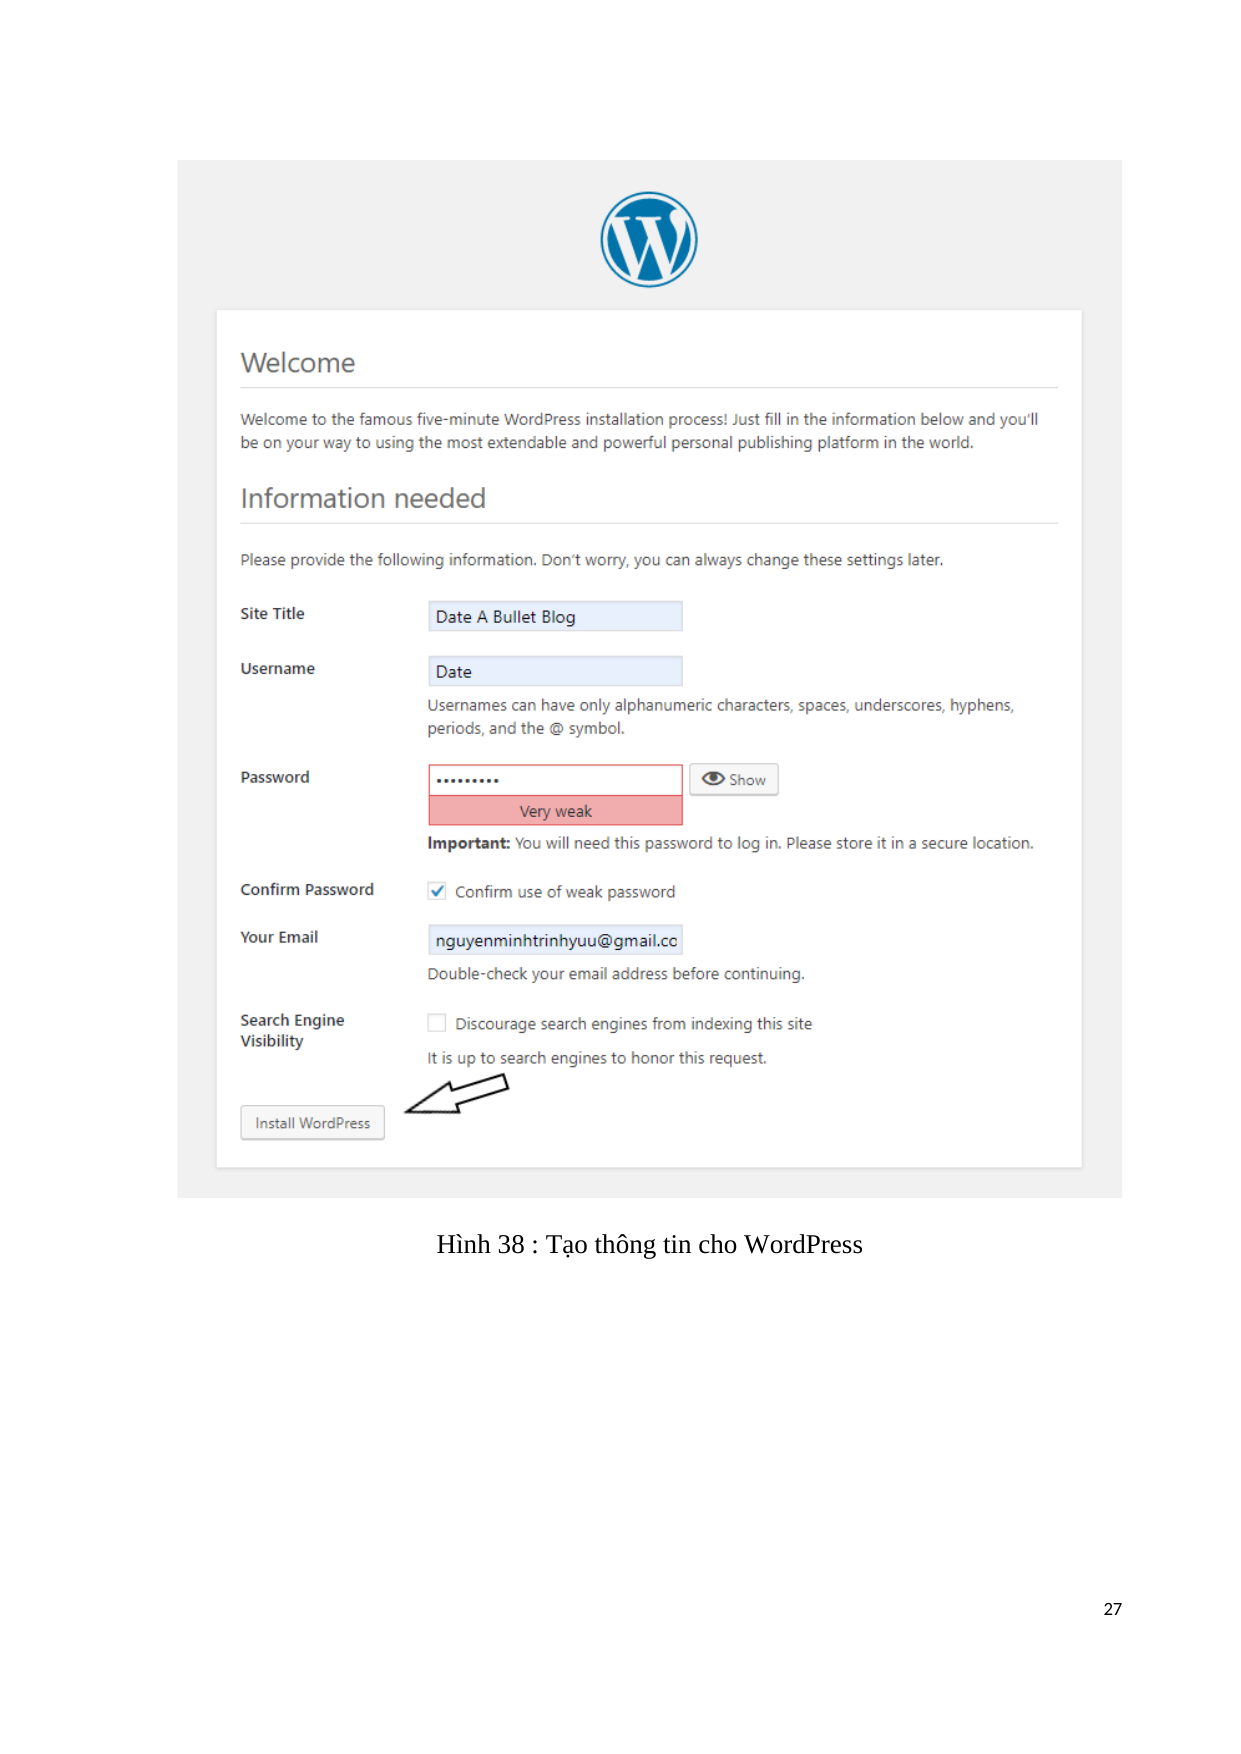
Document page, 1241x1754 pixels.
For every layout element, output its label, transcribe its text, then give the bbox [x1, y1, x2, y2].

text Hình 38 : Tạo thông tin cho WordPress [177, 1228, 1122, 1259]
picture [177, 160, 1123, 1198]
